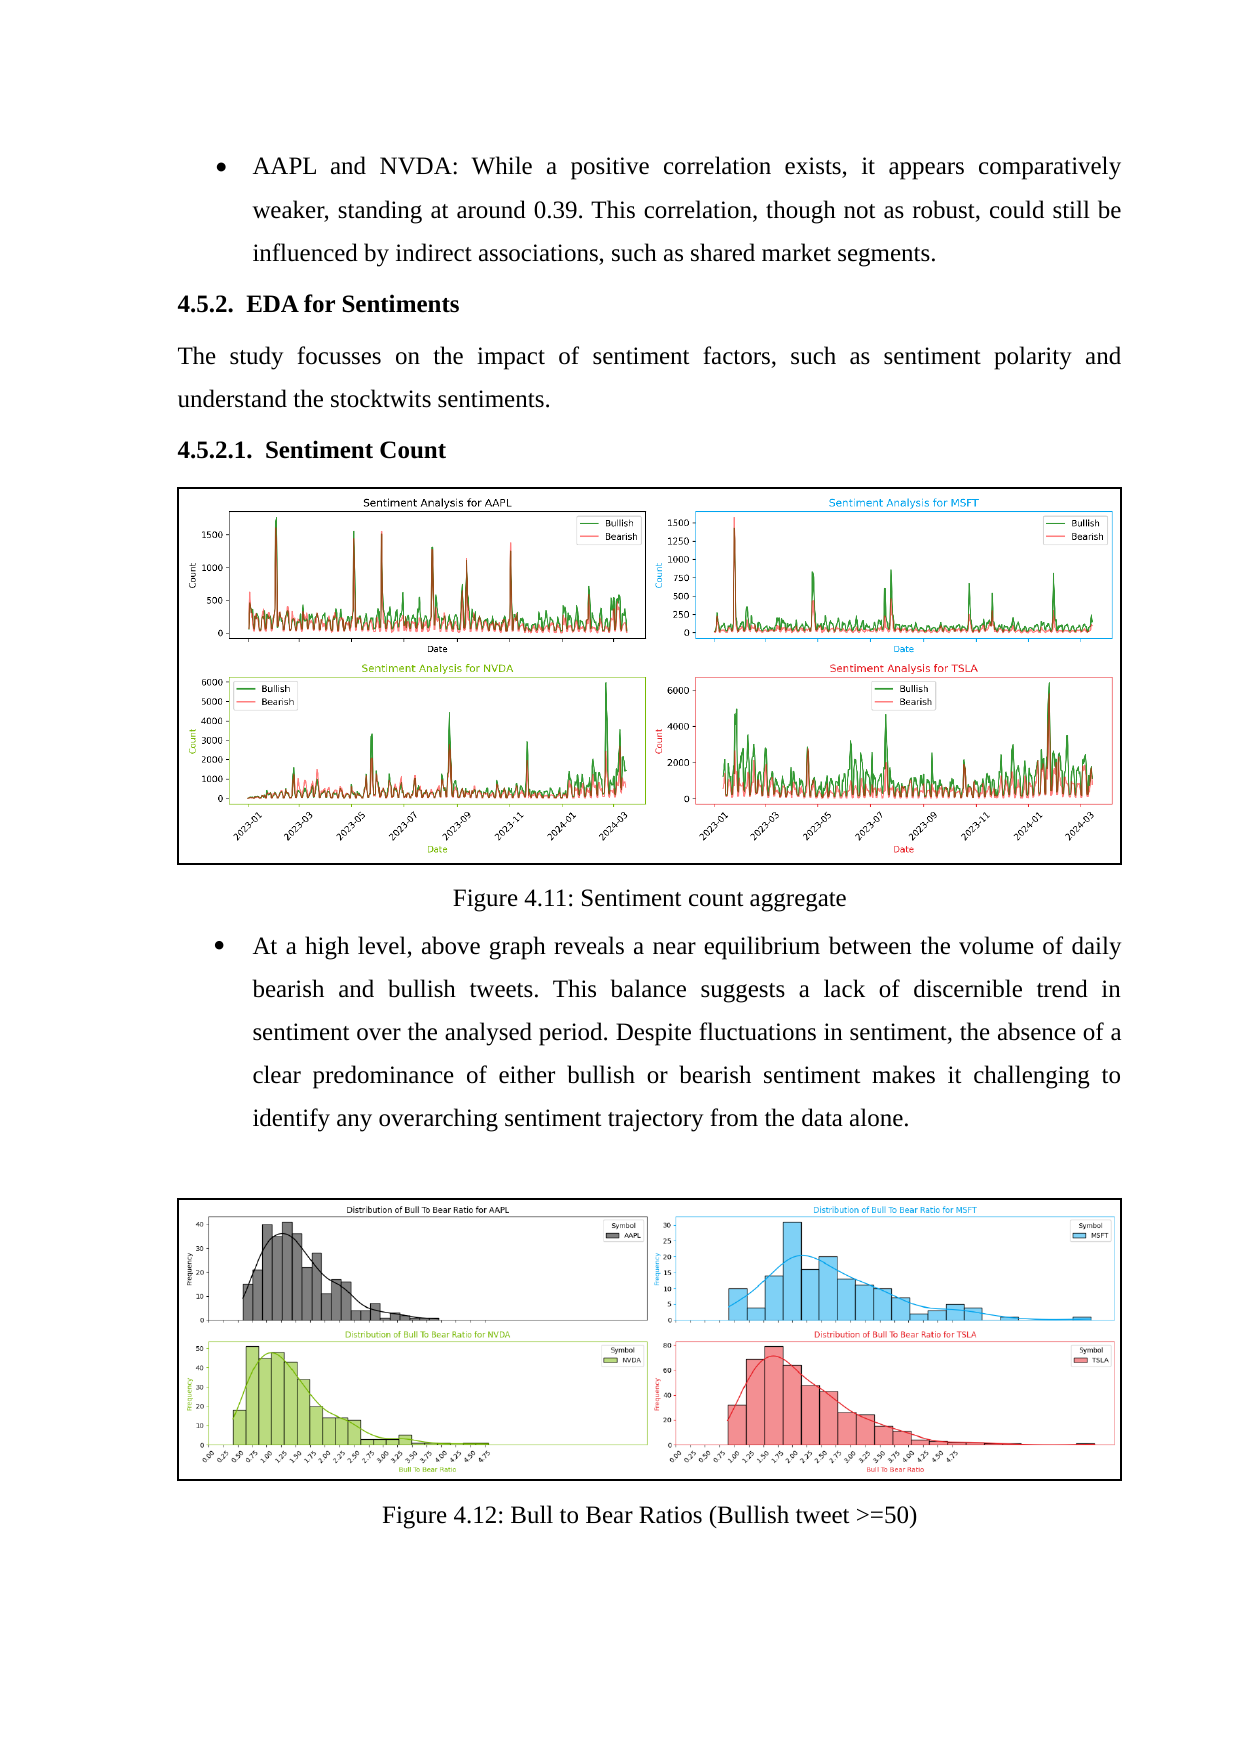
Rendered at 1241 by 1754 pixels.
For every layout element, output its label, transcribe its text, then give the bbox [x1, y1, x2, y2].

text The study focusses on the impact of sentiment factors, such as sentiment polarity and understand the stocktwits sentiments. [177, 341, 1122, 413]
subtitle EDA for Sentiments [177, 289, 1122, 318]
picture [179, 1200, 1120, 1479]
list AAPL and NVDA: While a positive correlation exists, it appears comparatively weaker, standing at around 0.39. This correlation, though not as robust, could still be influenced by indirect associations, such as shared market segments. [215, 150, 1122, 267]
list At a high level, above graph reveals a near equilibrium between the volume of daily bearish and bullish tweets. This balance suggests a lack of discernible trend in sentiment over the analysed period. Despite fluctuations in sentiment, the absence of a clear predominance of either bullish or bearish sentiment makes it challenging to identify any overarching sentiment trajectory from the data alone. [215, 931, 1122, 1132]
picture [179, 489, 1120, 863]
subtitle Sentiment Count [177, 436, 1122, 464]
